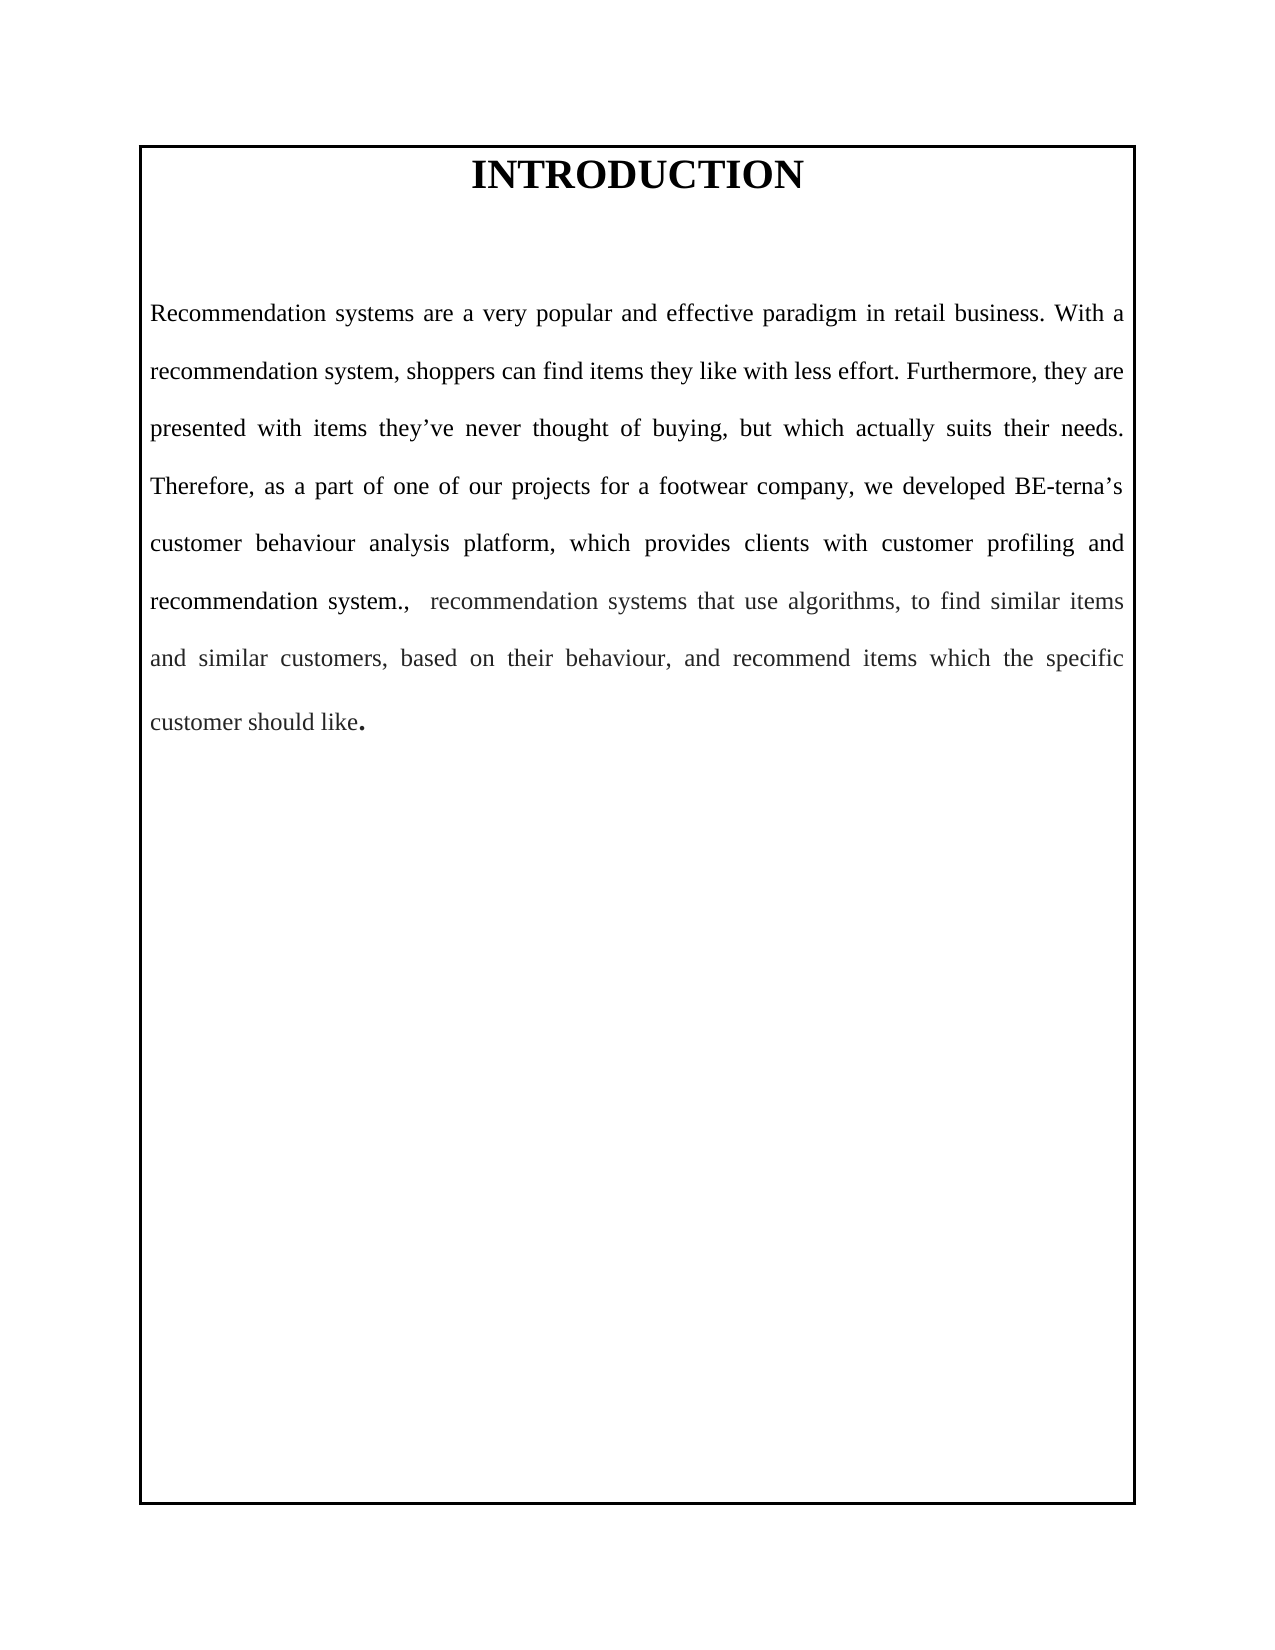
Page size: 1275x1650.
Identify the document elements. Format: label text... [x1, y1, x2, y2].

text Recommendation systems are a very popular and effective paradigm in retail business. With a recommendation system, shoppers can find items they like with less effort. Furthermore, they are presented with items they’ve never thought of buying, but which actually suits their needs. Therefore, as a part of one of our projects for a footwear company, we developed BE-terna’s customer behaviour analysis platform, which provides clients with customer profiling and recommendation system., recommendation systems that use algorithms, to find similar items and similar customers, based on their behaviour, and recommend items which the specific customer should like. [150, 672, 1125, 737]
text Recommendation systems are a very popular and effective paradigm in retail business. With a recommendation system, shoppers can find items they like with less effort. Furthermore, they are presented with items they’ve never thought of buying, but which actually suits their needs. Therefore, as a part of one of our projects for a footwear company, we developed BE-terna’s customer behaviour analysis platform, which provides clients with customer profiling and recommendation system., recommendation systems that use algorithms, to find similar items and similar customers, based on their behaviour, and recommend items which the specific customer should like. [150, 298, 1125, 643]
text INTRODUCTION [150, 150, 1125, 198]
